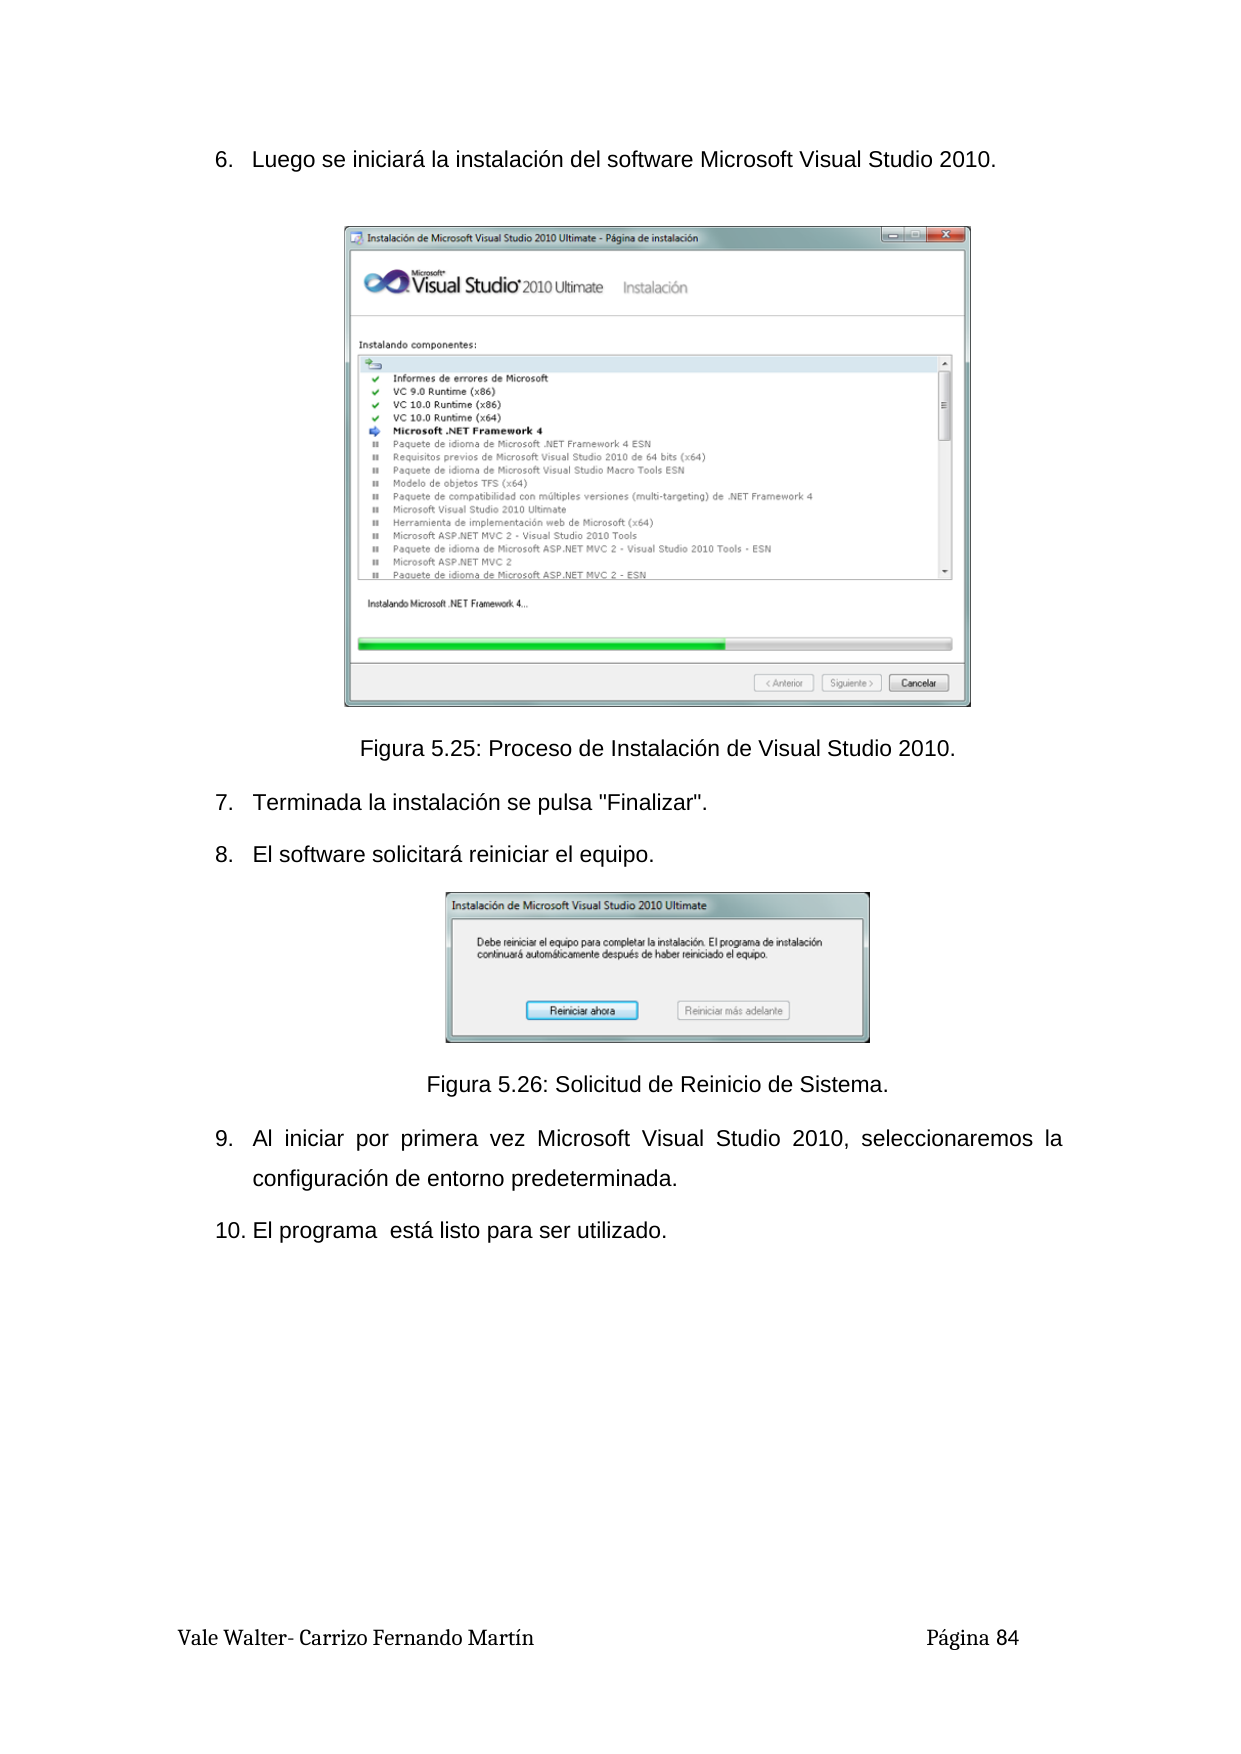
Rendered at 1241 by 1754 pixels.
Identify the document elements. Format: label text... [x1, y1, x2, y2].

text Figura 5.26: Solicitud de Reinicio de Sistema. [252, 1071, 1063, 1097]
picture [344, 226, 971, 707]
list El programa está listo para ser utilizado. [215, 1217, 1063, 1243]
picture [445, 892, 870, 1043]
list Al iniciar por primera vez Microsoft Visual Studio 2010, seleccionaremos la configuración de entorno predeterminada. [215, 1125, 1063, 1191]
list El software solicitará reiniciar el equipo. [215, 841, 1063, 867]
text Figura 5.25: Proceso de Instalación de Visual Studio 2010. [252, 734, 1063, 761]
list Terminada la instalación se pulsa "Finalizar". [215, 789, 1063, 815]
list Luego se iniciará la instalación del software Microsoft Visual Studio 2010. [214, 146, 1063, 172]
